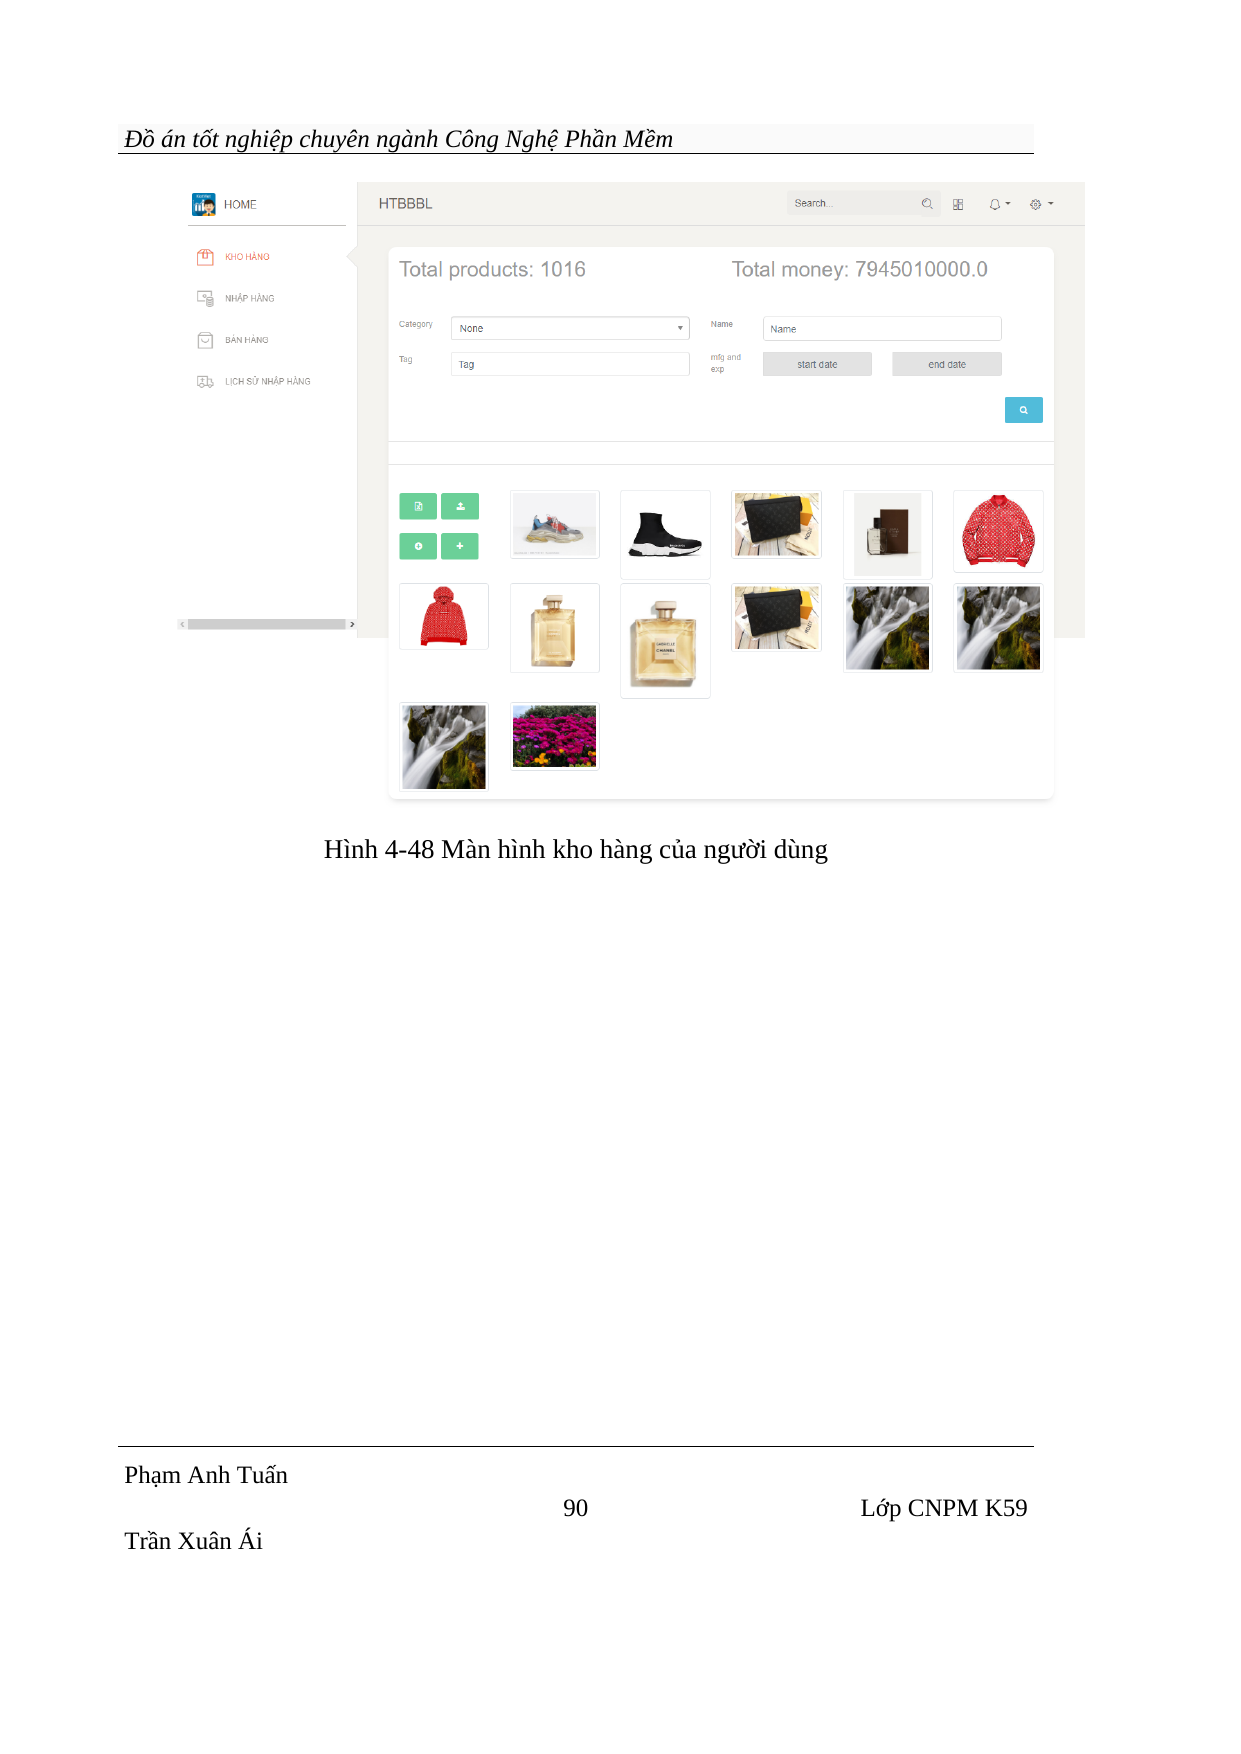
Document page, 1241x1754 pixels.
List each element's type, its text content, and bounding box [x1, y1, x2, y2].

picture [177, 182, 1093, 825]
